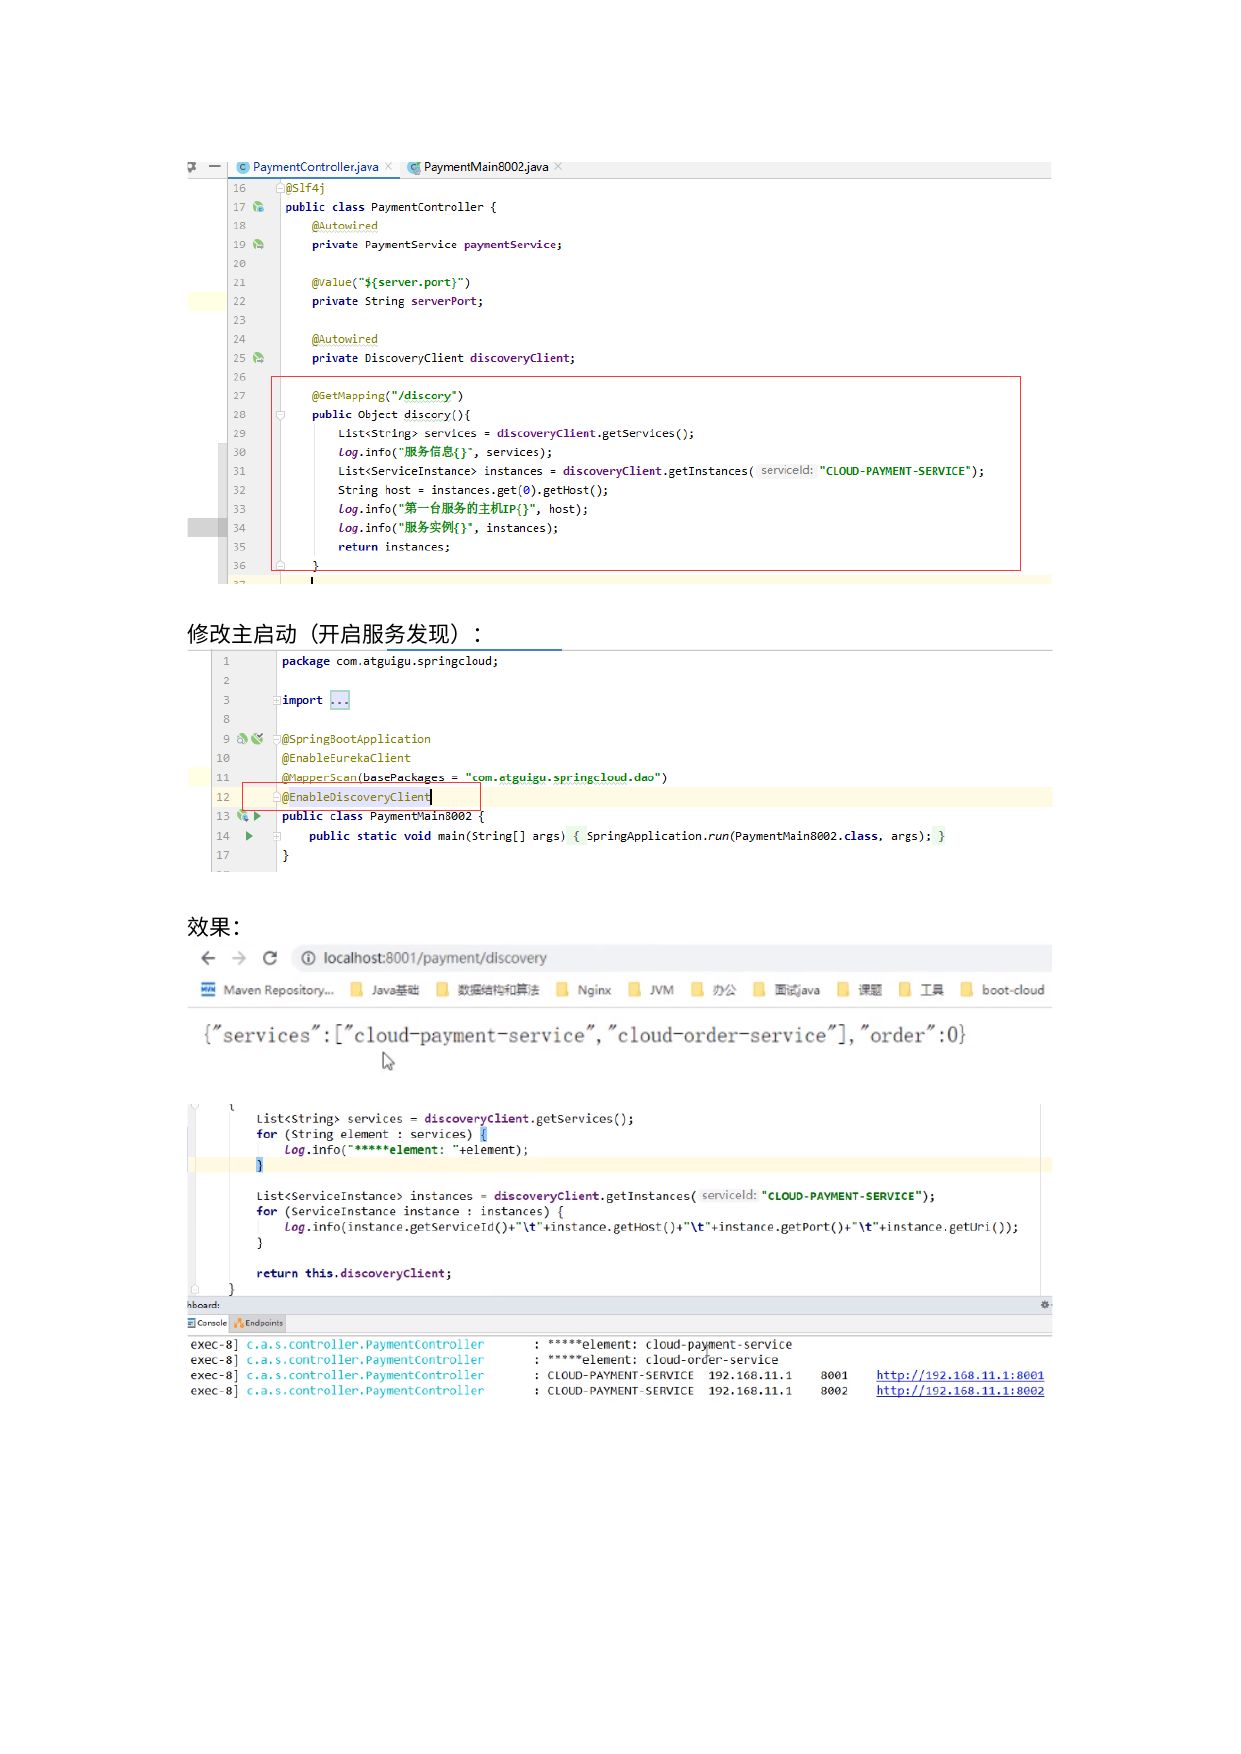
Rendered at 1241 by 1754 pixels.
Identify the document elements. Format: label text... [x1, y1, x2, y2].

picture [187, 649, 1053, 872]
list 效果： [187, 909, 1053, 942]
picture [187, 942, 1053, 1084]
list 修改主启动（开启服务发现）： [187, 617, 1053, 649]
picture [187, 162, 1052, 584]
picture [187, 1104, 1053, 1434]
